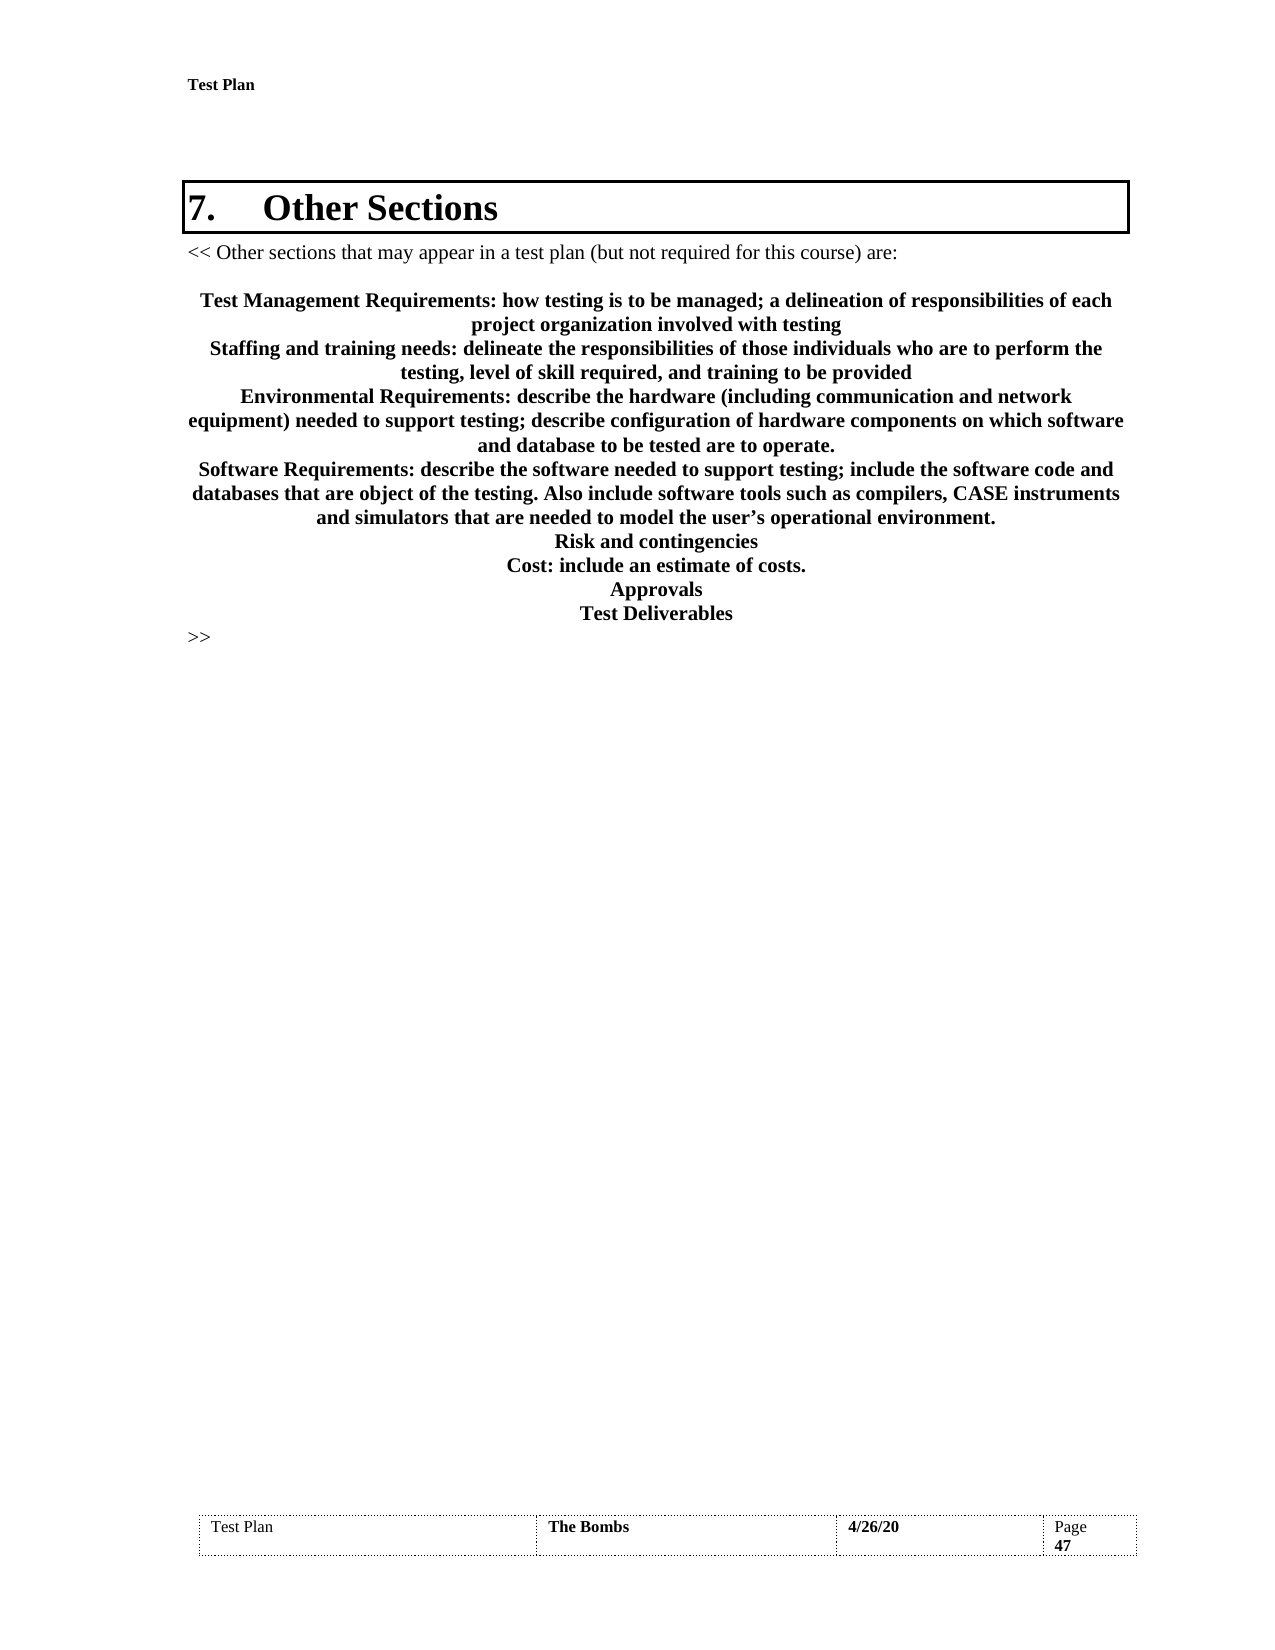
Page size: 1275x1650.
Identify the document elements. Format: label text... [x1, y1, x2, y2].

list Staffing and training needs: delineate the responsibilities of those individuals who are to perform the testing, level of skill required, and training to be provided [187, 336, 1125, 384]
list Test Management Requirements: how testing is to be managed; a delineation of responsibilities of each project organization involved with testing [187, 288, 1125, 336]
list Environmental Requirements: describe the hardware (including communication and network equipment) needed to support testing; describe configuration of hardware components on which software and database to be tested are to operate. [187, 384, 1125, 457]
text >> [187, 625, 1125, 649]
list Cost: include an estimate of costs. [187, 553, 1125, 577]
list Approvals [187, 577, 1125, 601]
list Test Deliverables [187, 601, 1125, 625]
subtitle Other Sections [185, 183, 1127, 231]
list Software Requirements: describe the software needed to support testing; include the software code and databases that are object of the testing. Also include software tools such as compilers, CASE instruments and simulators that are needed to model the user’s operational environment. [187, 457, 1125, 529]
text << Other sections that may appear in a test plan (but not required for this course) are: [187, 240, 1125, 264]
list Risk and contingencies [187, 529, 1125, 553]
